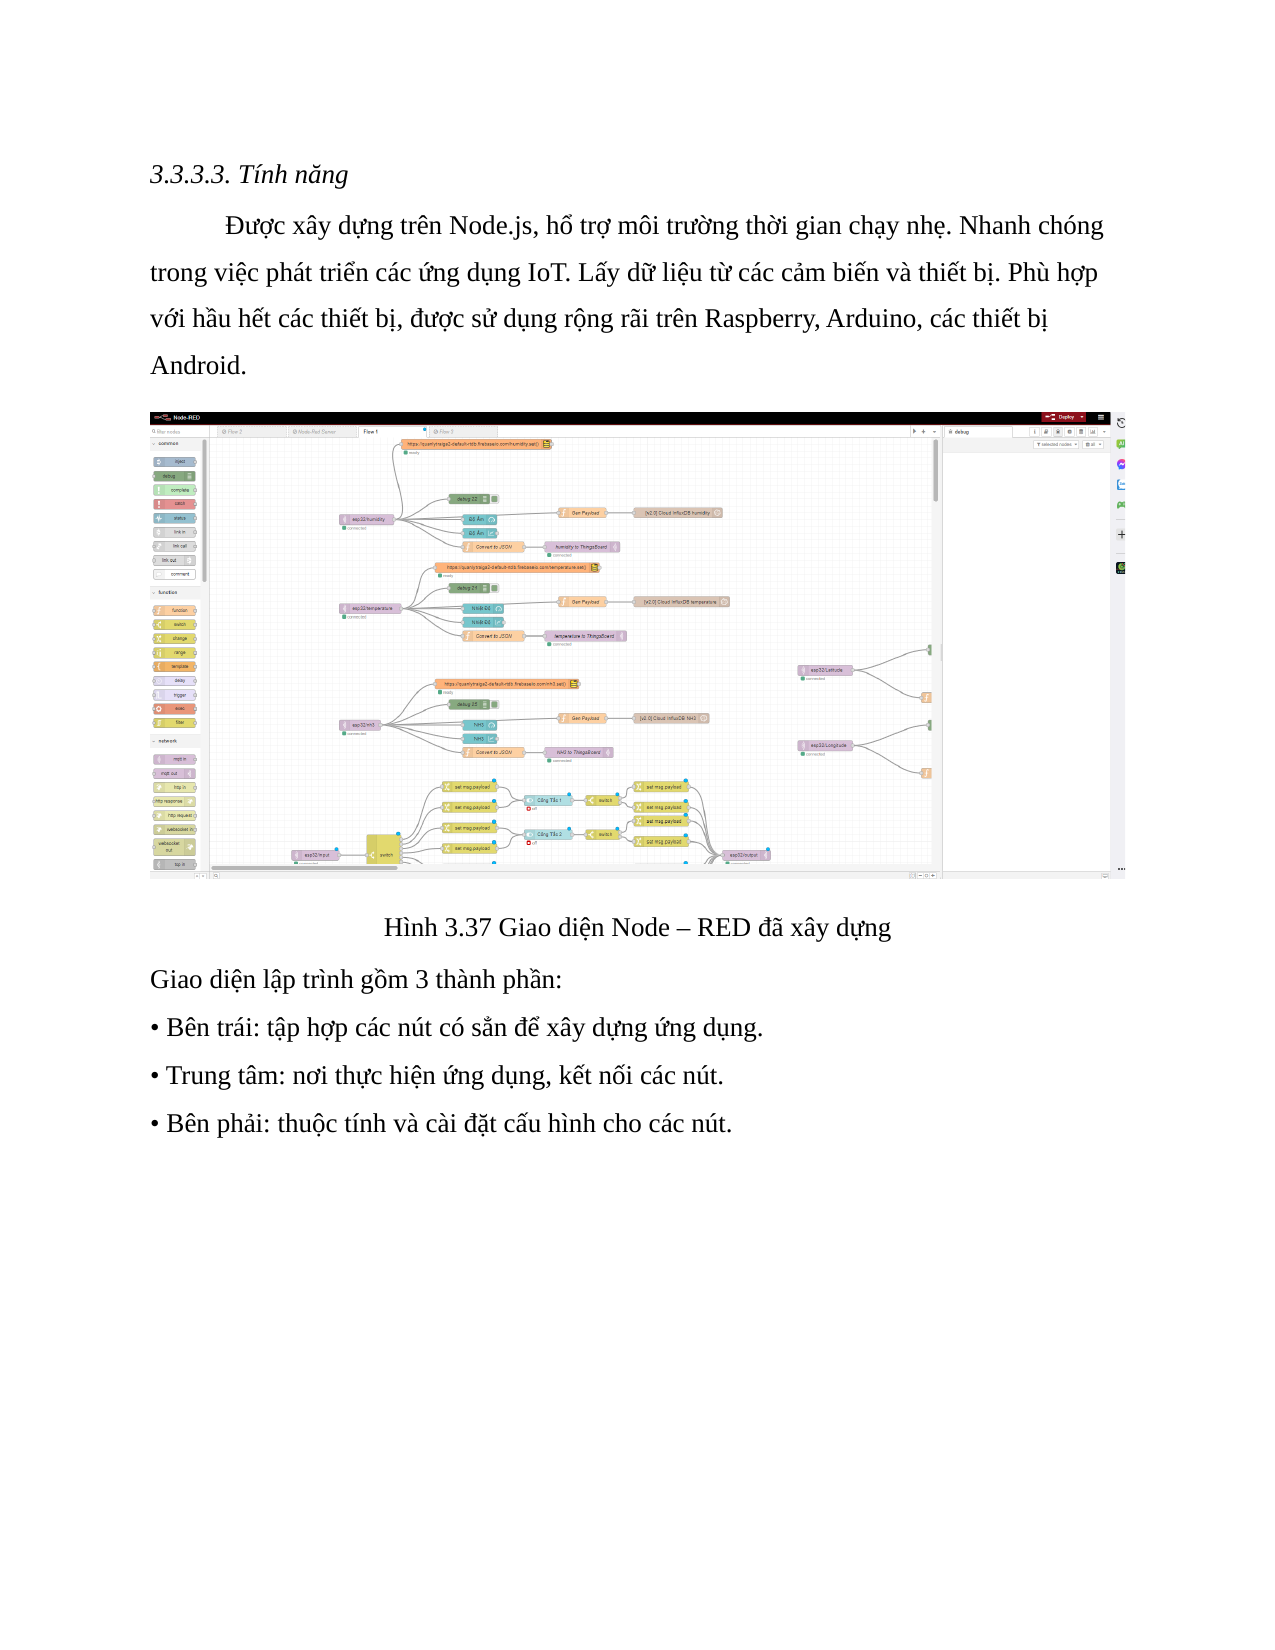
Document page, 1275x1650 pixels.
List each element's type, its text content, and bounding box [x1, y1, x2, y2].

subtitle 3.3.3.3. Tính năng [150, 158, 1125, 189]
text • Trung tâm: nơi thực hiện ứng dụng, kết nối các nút. [150, 1059, 1125, 1090]
text • Bên trái: tập hợp các nút có sẳn để xây dựng ứng dụng. [150, 1011, 1125, 1042]
text • Bên phải: thuộc tính và cài đặt cấu hình cho các nút. [150, 1107, 1125, 1138]
text Hình 3.37 Giao diện Node – RED đã xây dựng [150, 911, 1125, 942]
text Được xây dựng trên Node.js, hổ trợ môi trường thời gian chạy nhẹ. Nhanh chóng trong việc phát triển các ứng dụng IoT. Lấy dữ liệu từ các cảm biến và thiết bị. Phù hợp với hầu hết các thiết bị, được sử dụng rộng rãi trên Raspberry, Arduino, các thiết bị Android. [150, 209, 1125, 380]
picture [150, 412, 1125, 879]
text Giao diện lập trình gồm 3 thành phần: [150, 963, 1125, 994]
